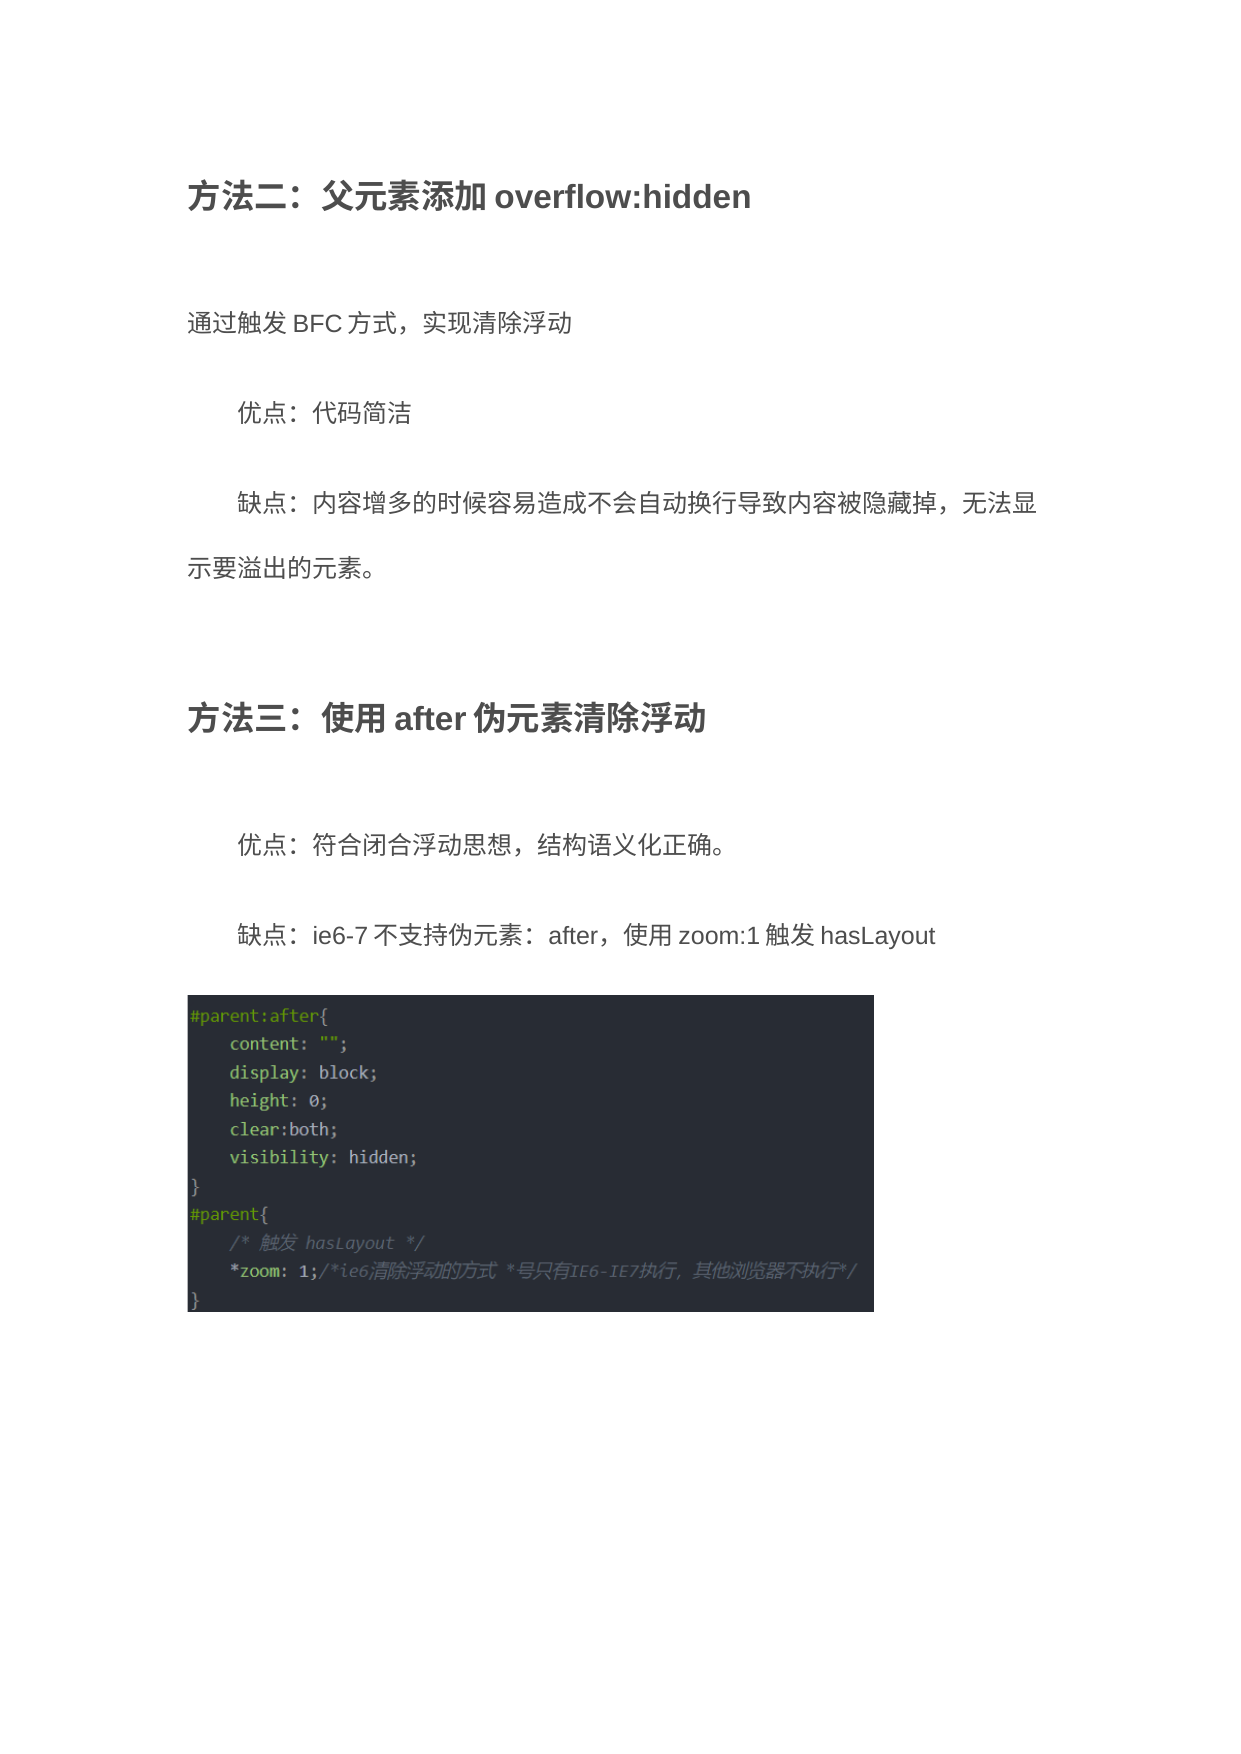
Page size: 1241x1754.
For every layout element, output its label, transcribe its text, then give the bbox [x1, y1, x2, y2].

text 缺点：内容增多的时候容易造成不会自动换行导致内容被隐藏掉，无法显示要溢出的元素。 [187, 469, 1053, 599]
text 缺点：ie6-7不支持伪元素：after，使用zoom:1触发hasLayout [187, 901, 1053, 966]
text 通过触发BFC方式，实现清除浮动 [187, 289, 1053, 354]
subtitle 方法三：使用after伪元素清除浮动 [187, 684, 1053, 749]
text 优点：符合闭合浮动思想，结构语义化正确。 [187, 811, 1053, 876]
picture [187, 995, 874, 1312]
text 优点：代码简洁 [187, 379, 1053, 444]
subtitle 方法二：父元素添加overflow:hidden [187, 162, 1053, 227]
